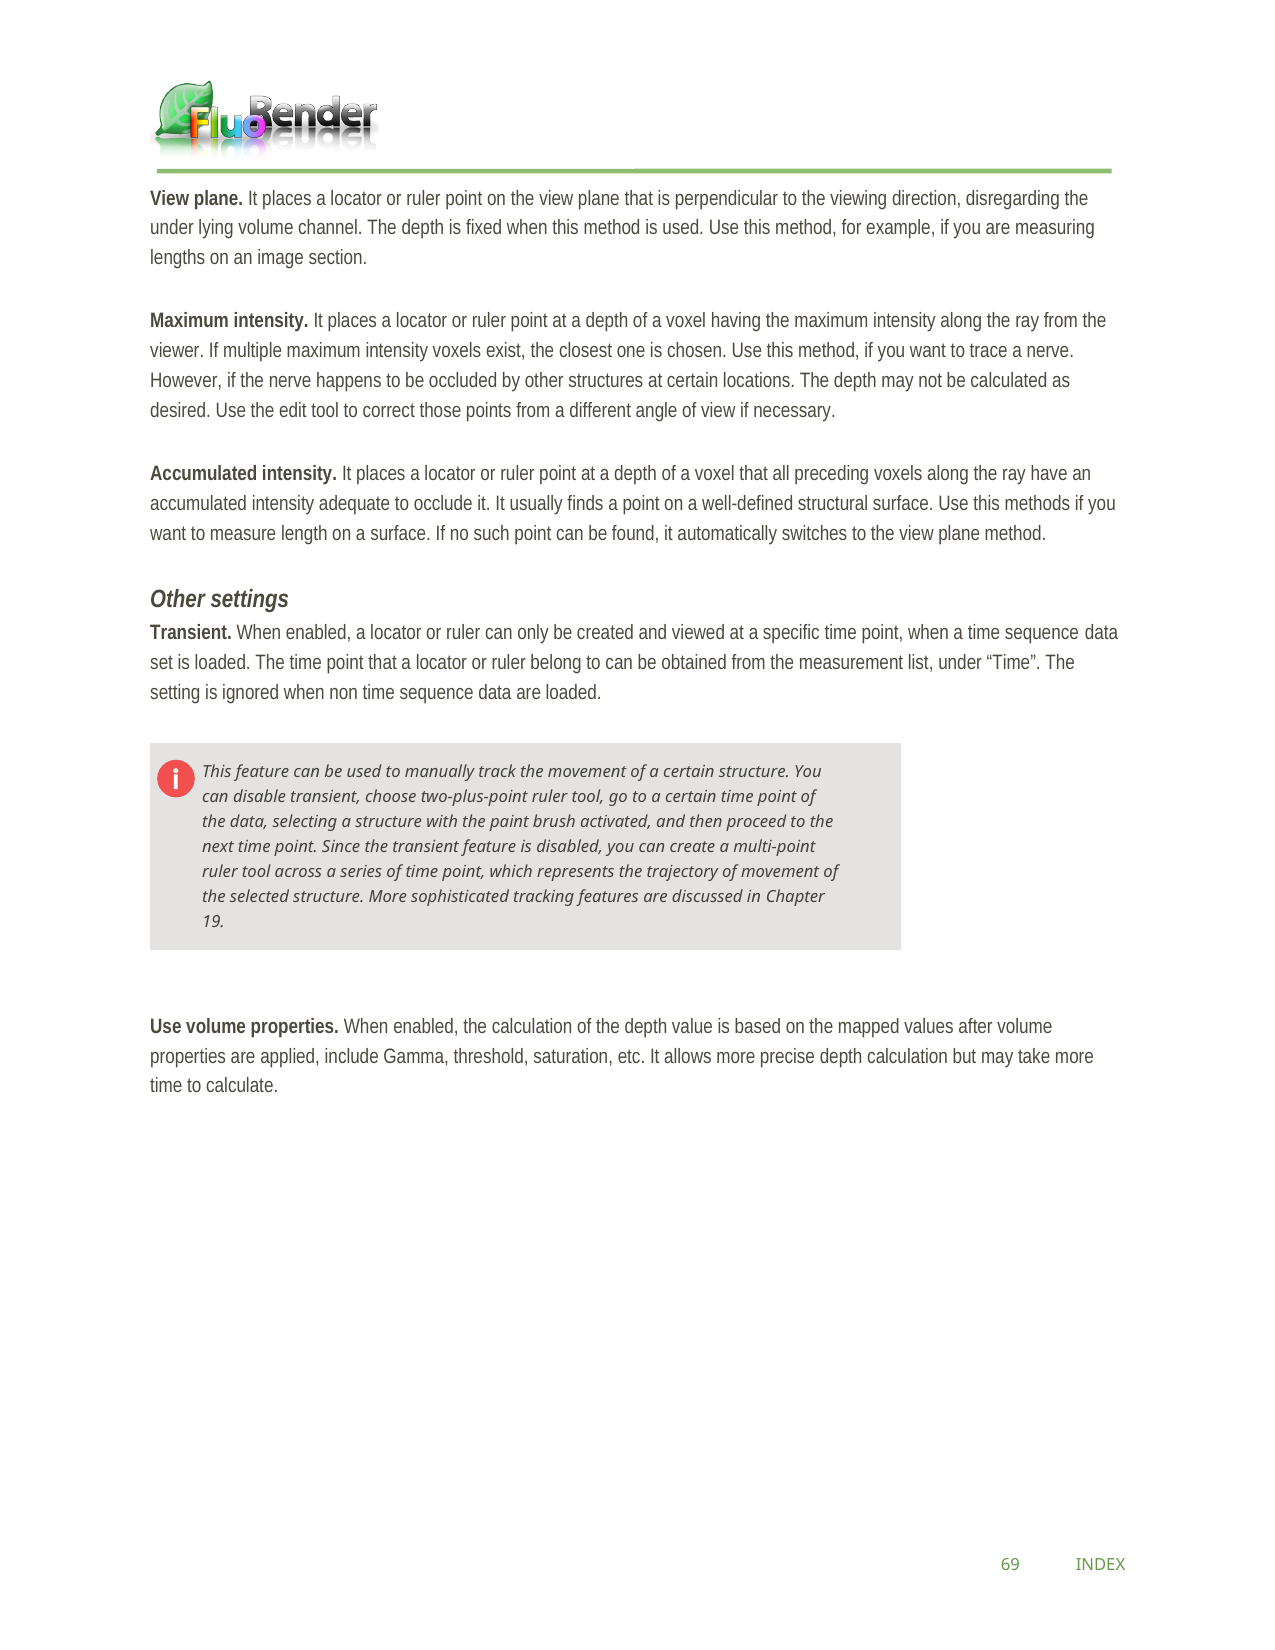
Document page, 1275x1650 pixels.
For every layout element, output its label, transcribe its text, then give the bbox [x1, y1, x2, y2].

text Maximum intensity. It places a locator or ruler point at a depth of a voxel having the maximum intensity along the ray from the viewer. If multiple maximum intensity voxels exist, the closest one is chosen. Use this method, if you want to trace a nerve. However, if the nerve happens to be occluded by other structures at certain locations. The depth may not be calculated as desired. Use the edit tool to correct those points from a different angle of view if necessary. [150, 308, 1125, 422]
subtitle Other settings [150, 584, 1125, 613]
text Accumulated intensity. It places a locator or ruler point at a depth of a voxel that all preceding voxels along the ray have an accumulated intensity adequate to occlude it. It usually finds a point on a well-defined structural surface. Use this methods if you want to measure length on a surface. If no such point can be found, it automatically switches to the view plane method. [150, 461, 1125, 545]
text View plane. It places a locator or ruler point on the view plane that is perpendicular to the viewing direction, disregarding the under lying volume channel. The depth is fixed when this method is used. Use this method, for example, if you are measuring lengths on an image section. [150, 185, 1125, 269]
table_header This feature can be used to manually track the movement of a certain structure. You can disable transient, choose two-plus-point ruler tool, go to a certain time point of the data, selecting a structure with the paint brush activated, and then proceed to the next time point. Since the transient feature is disabled, you can create a multi-point ruler tool across a series of time point, which represents the trajectory of movement of the selected structure. More sophisticated tracking features are discussed in Chapter 19. [202, 743, 901, 950]
text Use volume properties. When enabled, the calculation of the depth value is based on the mapped values after volume properties are applied, include Gamma, threshold, saturation, etc. It allows more precise depth calculation but may take more time to calculate. [150, 1014, 1125, 1097]
picture [150, 75, 379, 162]
text Transient. When enabled, a locator or ruler can only be created and viewed at a specific time point, when a time sequence data set is loaded. The time point that a locator or ruler belong to can be obtained from the measurement list, under “Time”. The setting is ignored when non time sequence data are loaded. [150, 620, 1125, 704]
table_header [150, 743, 202, 950]
